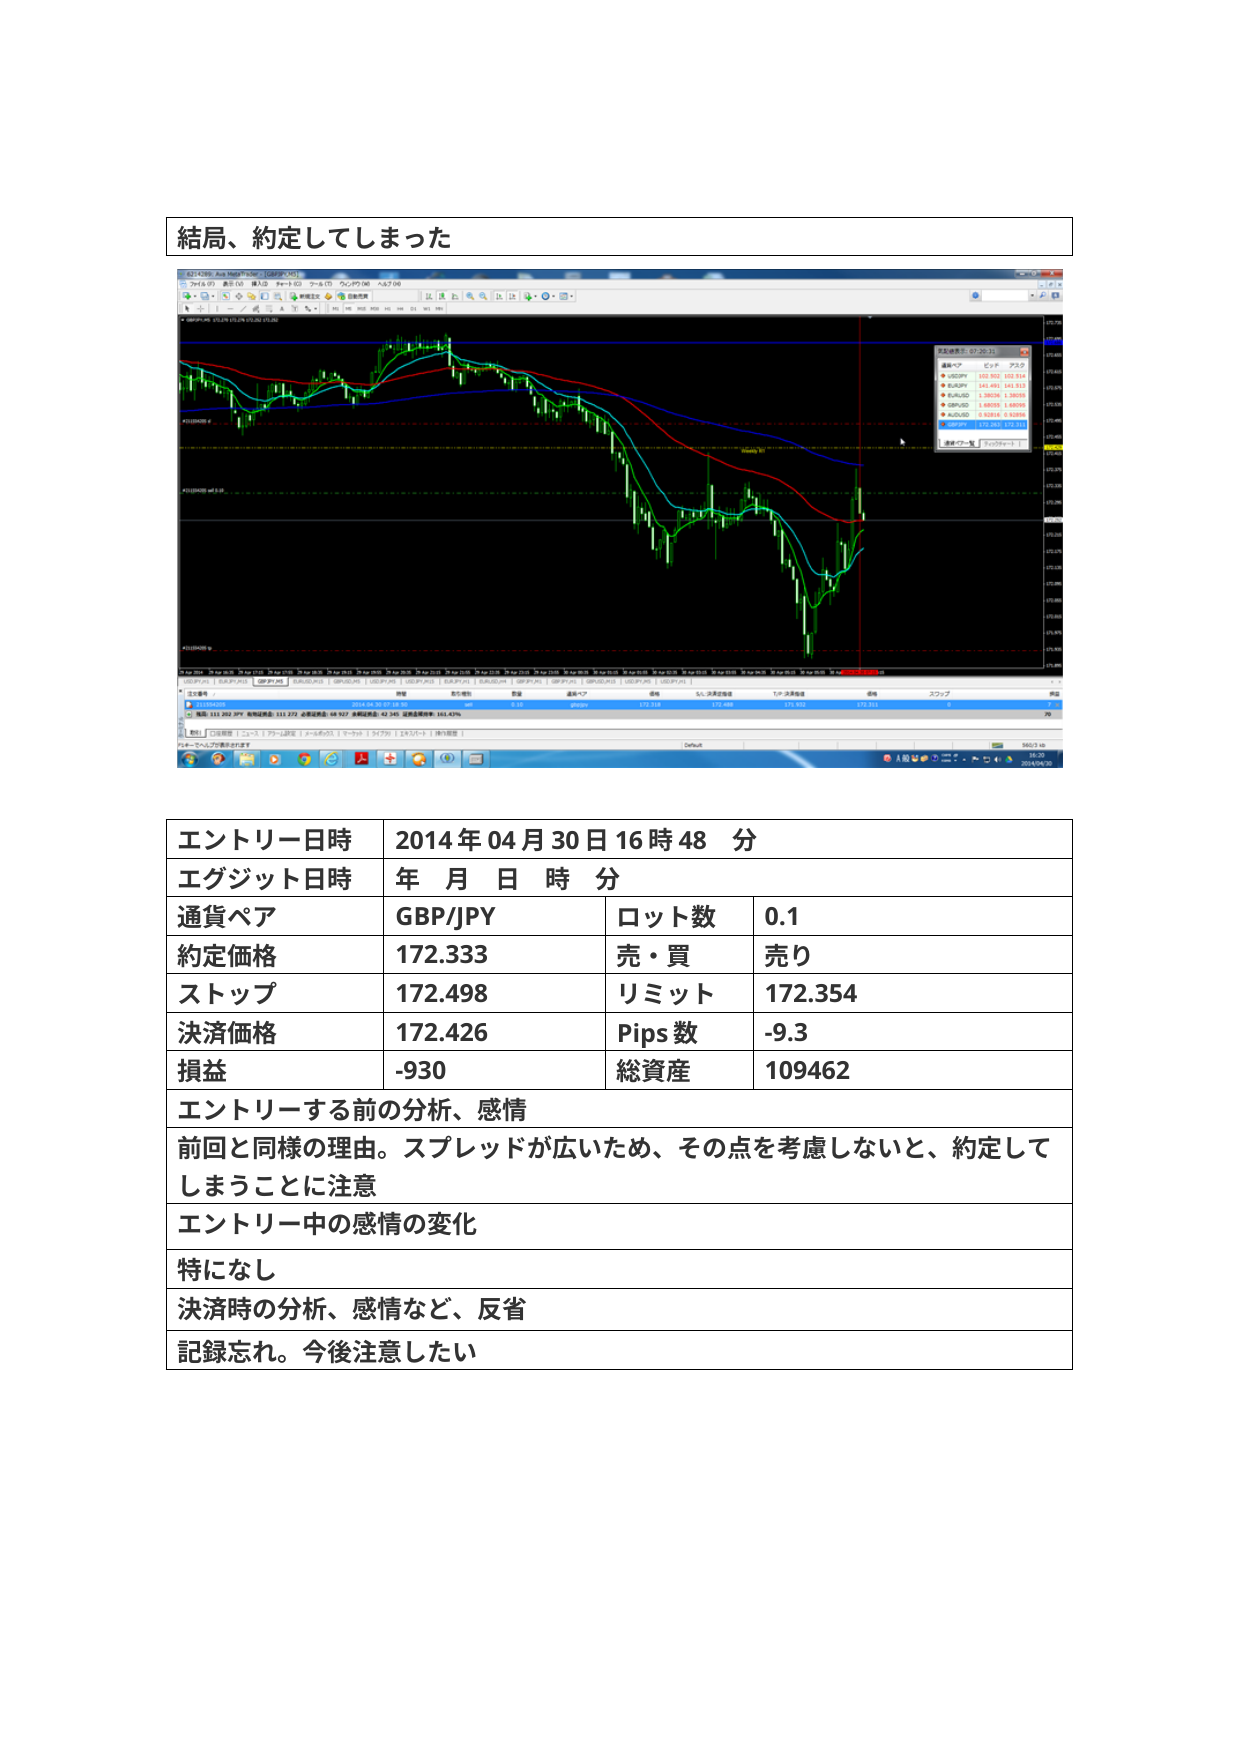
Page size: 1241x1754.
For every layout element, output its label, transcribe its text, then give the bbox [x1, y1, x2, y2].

table_cell エグジット日時 [167, 859, 383, 896]
table_cell -9.3 [754, 1013, 1072, 1050]
table_header エントリー日時 [167, 820, 383, 857]
table_cell 売・買 [606, 936, 753, 973]
table_cell 172.333 [384, 936, 605, 973]
table_cell 172.498 [384, 974, 605, 1012]
table_cell Pips数 [606, 1013, 753, 1050]
table_cell 0.1 [754, 897, 1072, 934]
table_cell 記録忘れ。今後注意したい [167, 1331, 1072, 1369]
table_cell 総資産 [606, 1051, 753, 1089]
table_header 2014年04月30日16時48 分 [384, 820, 1072, 857]
table_cell GBP/JPY [384, 897, 605, 934]
table_cell 決済時の分析、感情など、反省 [167, 1289, 1072, 1330]
table_cell -930 [384, 1051, 605, 1089]
table_cell 結局、約定してしまった [167, 218, 1072, 255]
table_cell エントリーする前の分析、感情 [167, 1090, 1072, 1127]
table_cell 決済価格 [167, 1013, 383, 1050]
table_cell 特になし [167, 1250, 1072, 1288]
table_cell 年 月 日 時 分 [384, 859, 1072, 896]
table_cell リミット [606, 974, 753, 1012]
table_cell 172.426 [384, 1013, 605, 1050]
table_cell 約定価格 [167, 936, 383, 973]
table_cell エントリー中の感情の変化 [167, 1204, 1072, 1248]
table_cell 通貨ペア [167, 897, 383, 934]
table_cell 前回と同様の理由。スプレッドが広いため、その点を考慮しないと、約定して しまうことに注意 [167, 1128, 1072, 1203]
table_cell 172.354 [754, 974, 1072, 1012]
table_cell ロット数 [606, 897, 753, 934]
table_cell 売り [754, 936, 1072, 973]
table_cell 109462 [754, 1051, 1072, 1089]
table_cell 損益 [167, 1051, 383, 1089]
table_cell ストップ [167, 974, 383, 1012]
picture [177, 269, 1063, 768]
